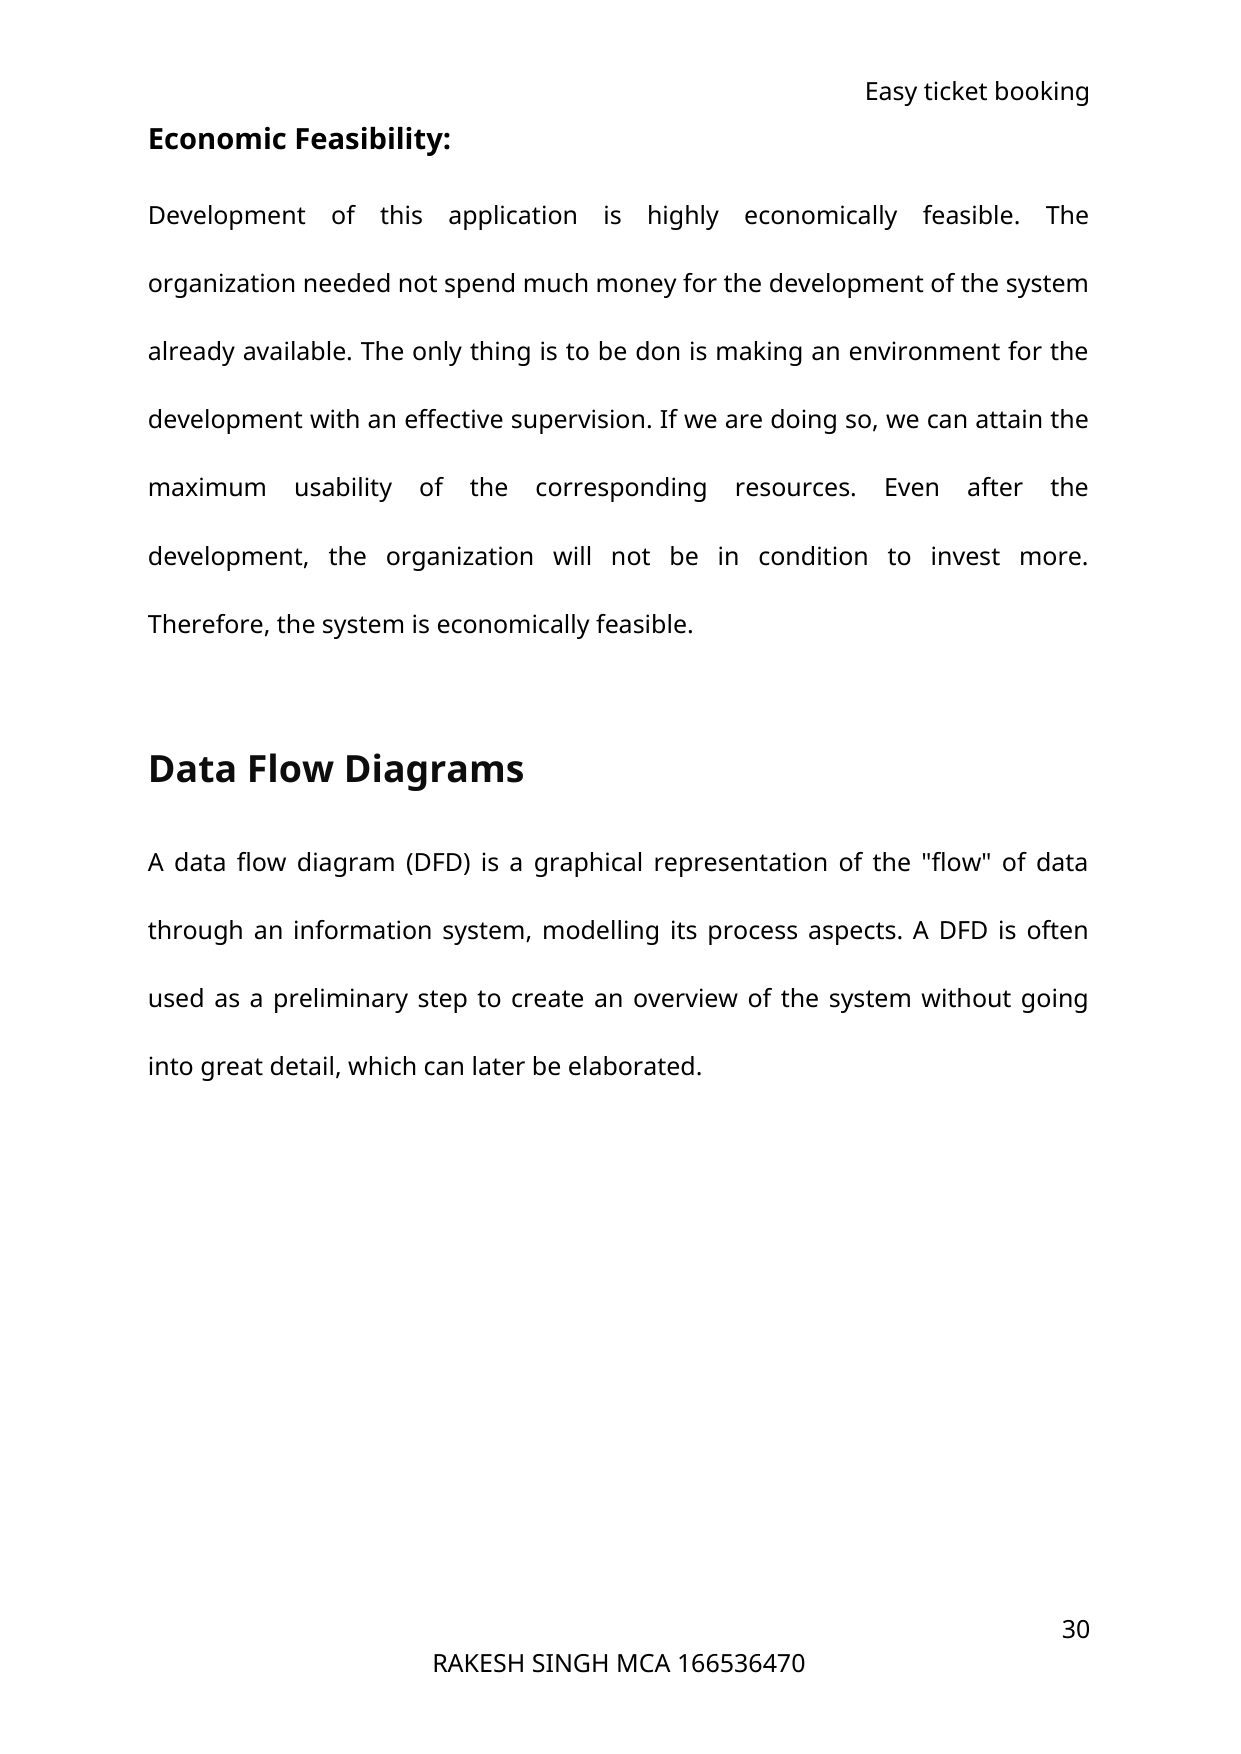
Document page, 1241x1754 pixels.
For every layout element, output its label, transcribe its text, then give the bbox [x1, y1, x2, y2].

text Development of this application is highly economically feasible. The organization needed not spend much money for the development of the system already available. The only thing is to be don is making an environment for the development with an effective supervision. If we are doing so, we can attain the maximum usability of the corresponding resources. Even after the development, the organization will not be in condition to invest more. Therefore, the system is economically feasible. [148, 197, 1090, 640]
subtitle Economic Feasibility: [148, 118, 1090, 158]
subtitle Data Flow Diagrams [148, 742, 1090, 793]
text A data flow diagram (DFD) is a graphical representation of the "flow" of data through an information system, modelling its process aspects. A DFD is often used as a preliminary step to create an overview of the system without going into great detail, which can later be elaborated. [148, 844, 1090, 1083]
